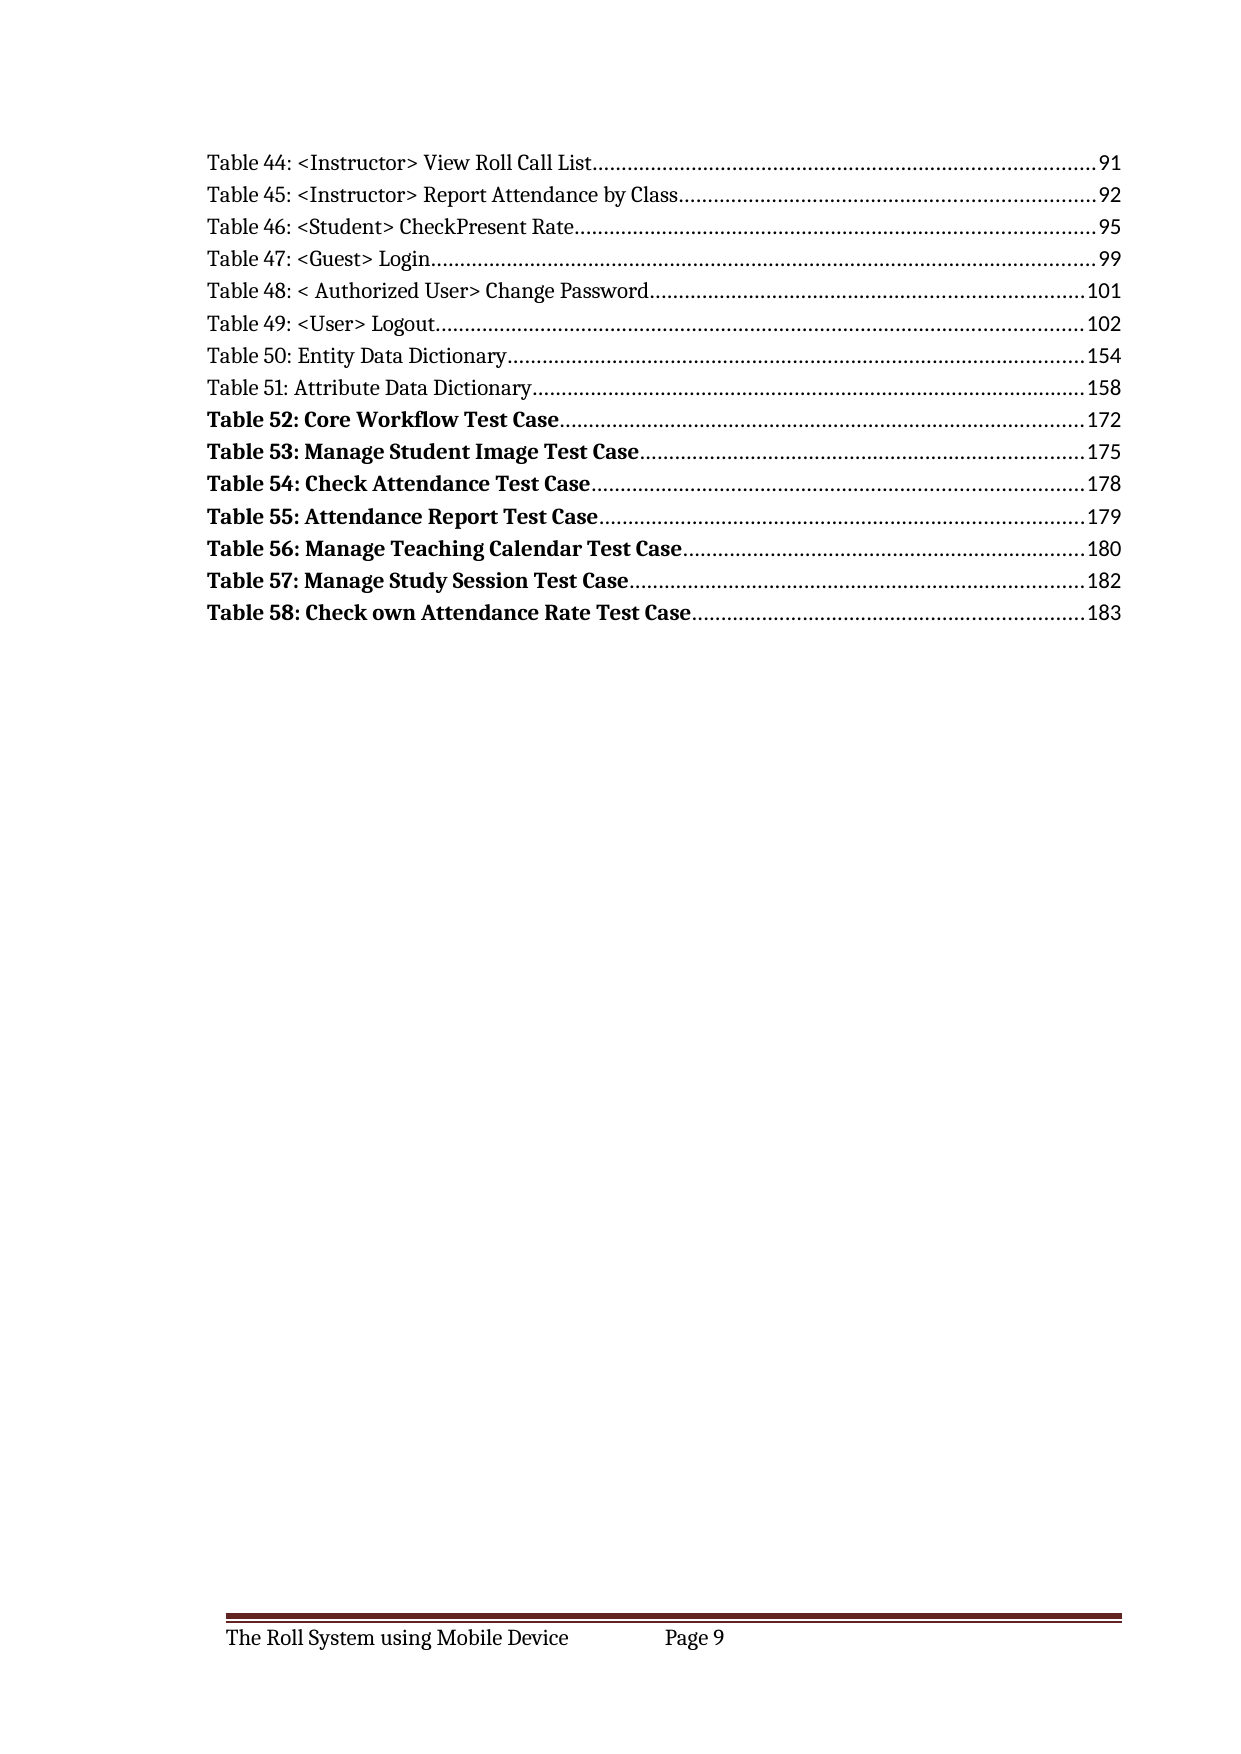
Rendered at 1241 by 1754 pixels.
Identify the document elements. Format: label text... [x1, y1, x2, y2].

text Table 54: Check Attendance Test Case 178 [207, 469, 1122, 498]
text Table 50: Entity Data Dictionary 154 [207, 341, 1122, 369]
text Table 53: Manage Student Image Test Case 175 [207, 437, 1122, 465]
text Table 58: Check own Attendance Rate Test Case 183 [207, 598, 1122, 626]
text Table 49: <User> Logout 102 [207, 309, 1122, 337]
text Table 45: <Instructor> Report Attendance by Class 92 [207, 180, 1122, 208]
text Table 55: Attendance Report Test Case 179 [207, 502, 1122, 530]
text Table 57: Manage Study Session Test Case 182 [207, 566, 1122, 594]
text Table 48: < Authorized User> Change Password 101 [207, 276, 1122, 304]
text Table 46: <Student> CheckPresent Rate 95 [207, 212, 1122, 240]
text Table 56: Manage Teaching Calendar Test Case 180 [207, 534, 1122, 562]
text Table 44: <Instructor> View Roll Call List 91 [207, 148, 1122, 176]
text Table 47: <Guest> Login 99 [207, 244, 1122, 272]
text Table 51: Attribute Data Dictionary 158 [207, 373, 1122, 401]
text Table 52: Core Workflow Test Case 172 [207, 405, 1122, 433]
